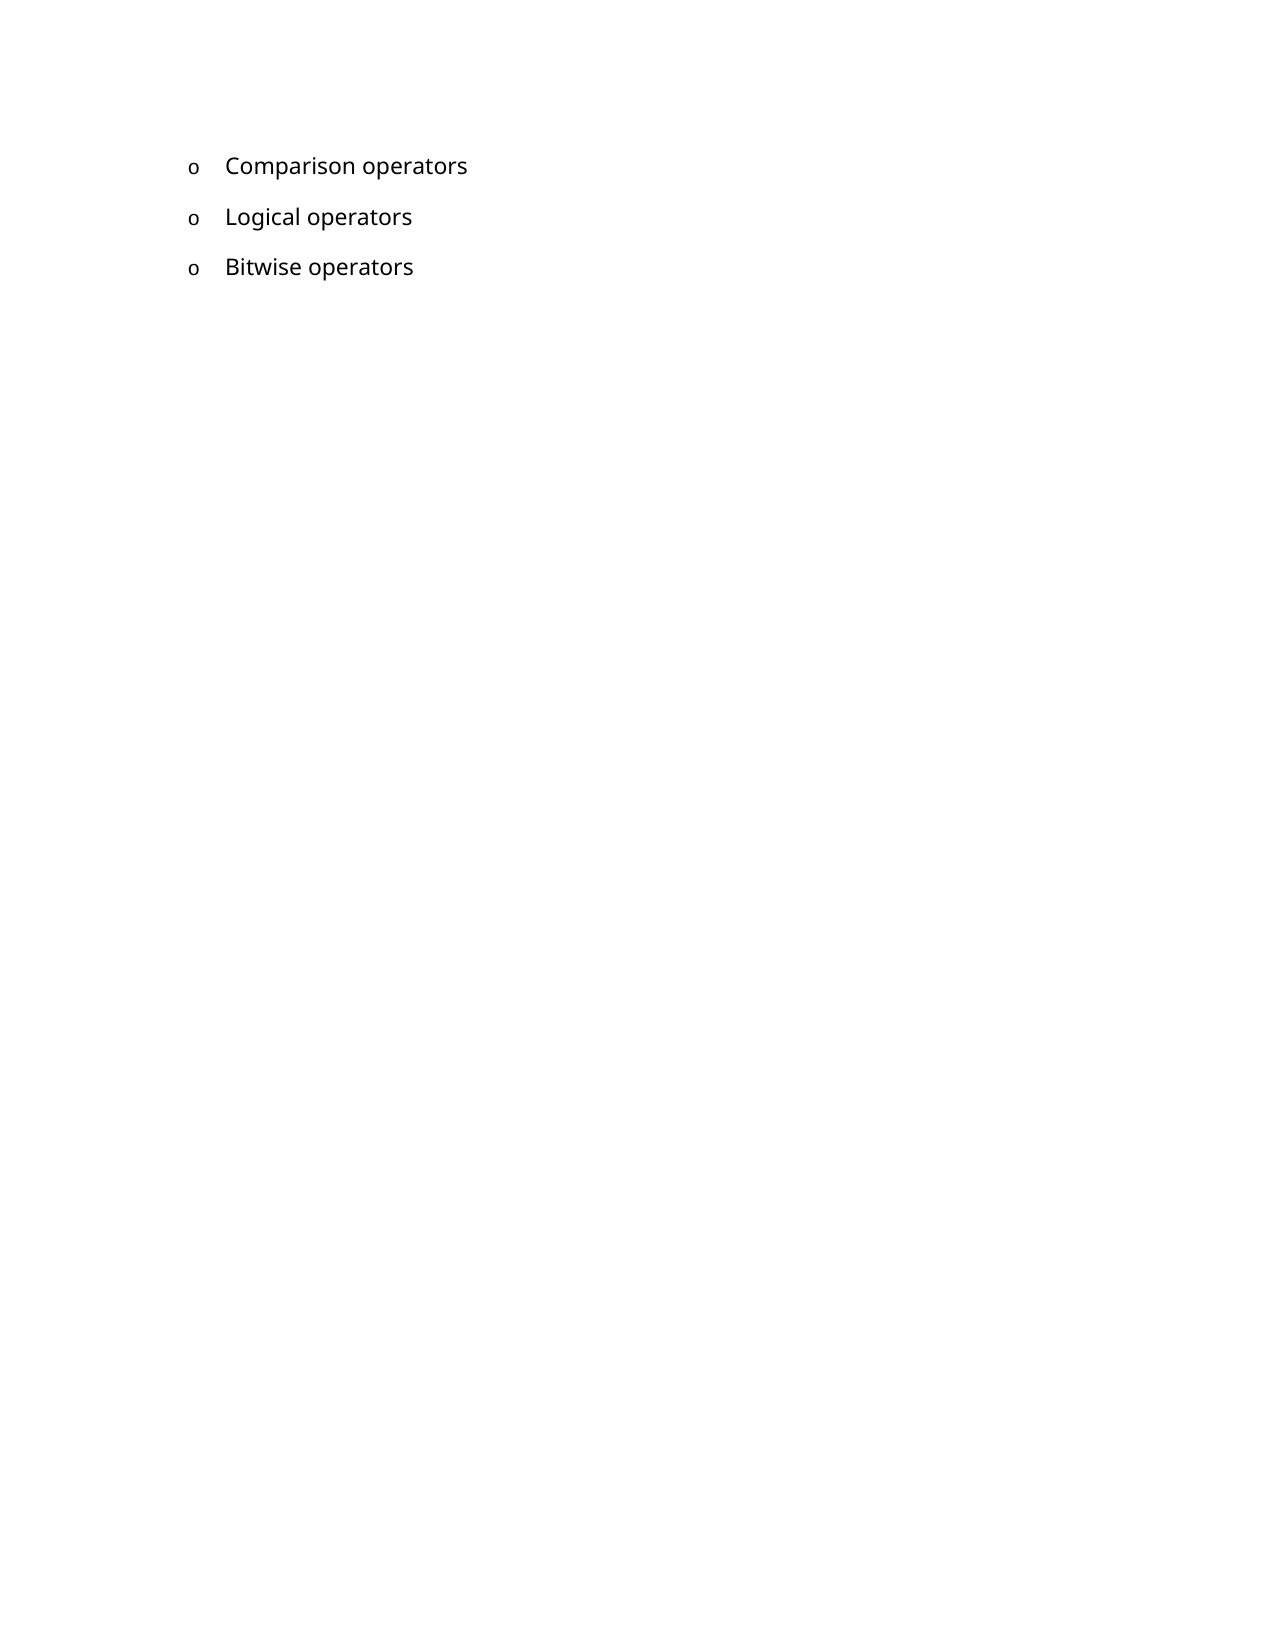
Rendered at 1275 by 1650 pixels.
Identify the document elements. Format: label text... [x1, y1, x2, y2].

list Comparison operators [187, 150, 1125, 181]
list Logical operators [187, 200, 1125, 232]
list Bitwise operators [187, 251, 1125, 282]
